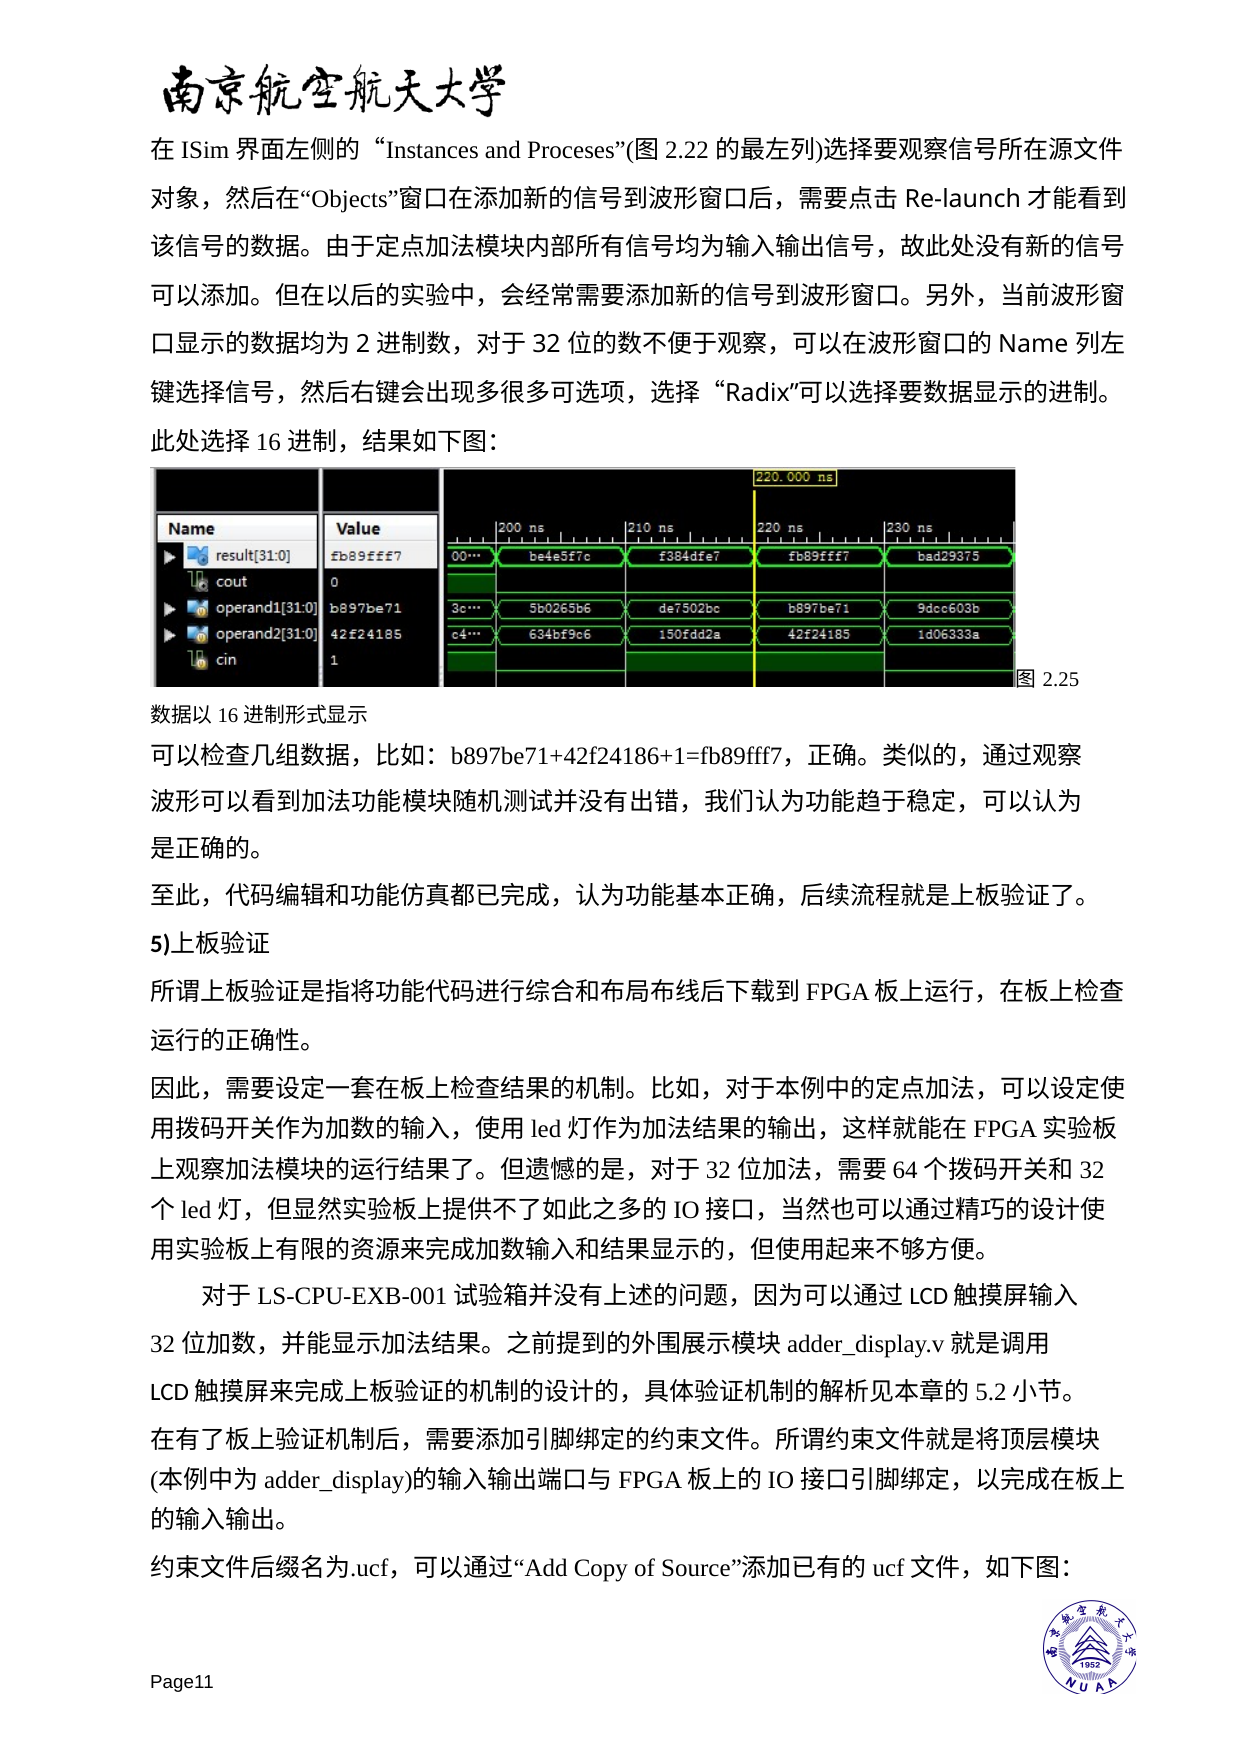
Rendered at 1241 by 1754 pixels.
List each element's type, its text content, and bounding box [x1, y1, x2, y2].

picture [150, 467, 1016, 687]
text 所谓上板验证是指将功能代码进行综合和布局布线后下载到 FPGA 板上运行，在板上检查运行的正确性。 [150, 972, 1129, 1056]
picture [1042, 1599, 1136, 1694]
text 此处选择 16 进制，结果如下图： [150, 421, 1058, 457]
text 对于 LS-CPU-EXB-001 试验箱并没有上述的问题，因为可以通过 LCD 触摸屏输入 [150, 1275, 1079, 1312]
text 32 位加数，并能显示加法结果。之前提到的外围展示模块 adder_display.v 就是调用 [150, 1323, 1129, 1359]
text 因此，需要设定一套在板上检查结果的机制。比如，对于本例中的定点加法，可以设定使用拨码开关作为加数的输入，使用 led 灯作为加法结果的输出，这样就能在 FPGA 实验板上观察加法模块的运行结果了。但遗憾的是，对于 32 位加法，需要 64 个拨码开关和 32 个 led 灯，但显然实验板上提供不了如此之多的 IO 接口，当然也可以通过精巧的设计使用实验板上有限的资源来完成加数输入和结果显示的，但使用起来不够方便。 [150, 1069, 1129, 1266]
text LCD 触摸屏来完成上板验证的机制的设计的，具体验证机制的解析见本章的 5.2 小节。 [150, 1371, 1129, 1407]
text 至此，代码编辑和功能仿真都已完成，认为功能基本正确，后续流程就是上板验证了。 [150, 876, 1129, 912]
text 5)上板验证 [150, 924, 1129, 960]
text 可以检查几组数据，比如：b897be71+42f24186+1=fb89fff7，正确。类似的，通过观察波形可以看到加法功能模块随机测试并没有出错，我们认为功能趋于稳定，可以认为是正确的。 [150, 735, 1083, 865]
text 在有了板上验证机制后，需要添加引脚绑定的约束文件。所谓约束文件就是将顶层模块(本例中为 adder_display)的输入输出端口与 FPGA 板上的 IO 接口引脚绑定，以完成在板上的输入输出。 [150, 1419, 1129, 1536]
text 约束文件后缀名为.ucf，可以通过“Add Copy of Source”添加已有的 ucf 文件，如下图： [150, 1547, 1130, 1584]
text 在 ISim 界面左侧的“Instances and Proceses”(图 2.22 的最左列)选择要观察信号所在源文件对象，然后在“Objects”窗口在添加新的信号到波形窗口后，需要点击 Re-launch 才能看到该信号的数据。由于定点加法模块内部所有信号均为输入输出信号，故此处没有新的信号可以添加。但在以后的实验中，会经常需要添加新的信号到波形窗口。另外，当前波形窗口显示的数据均为 2 进制数，对于 32 位的数不便于观察，可以在波形窗口的 Name 列左键选择信号，然后右键会出现多很多可选项，选择“Radix”可以选择要数据显示的进制。 [150, 130, 1129, 409]
